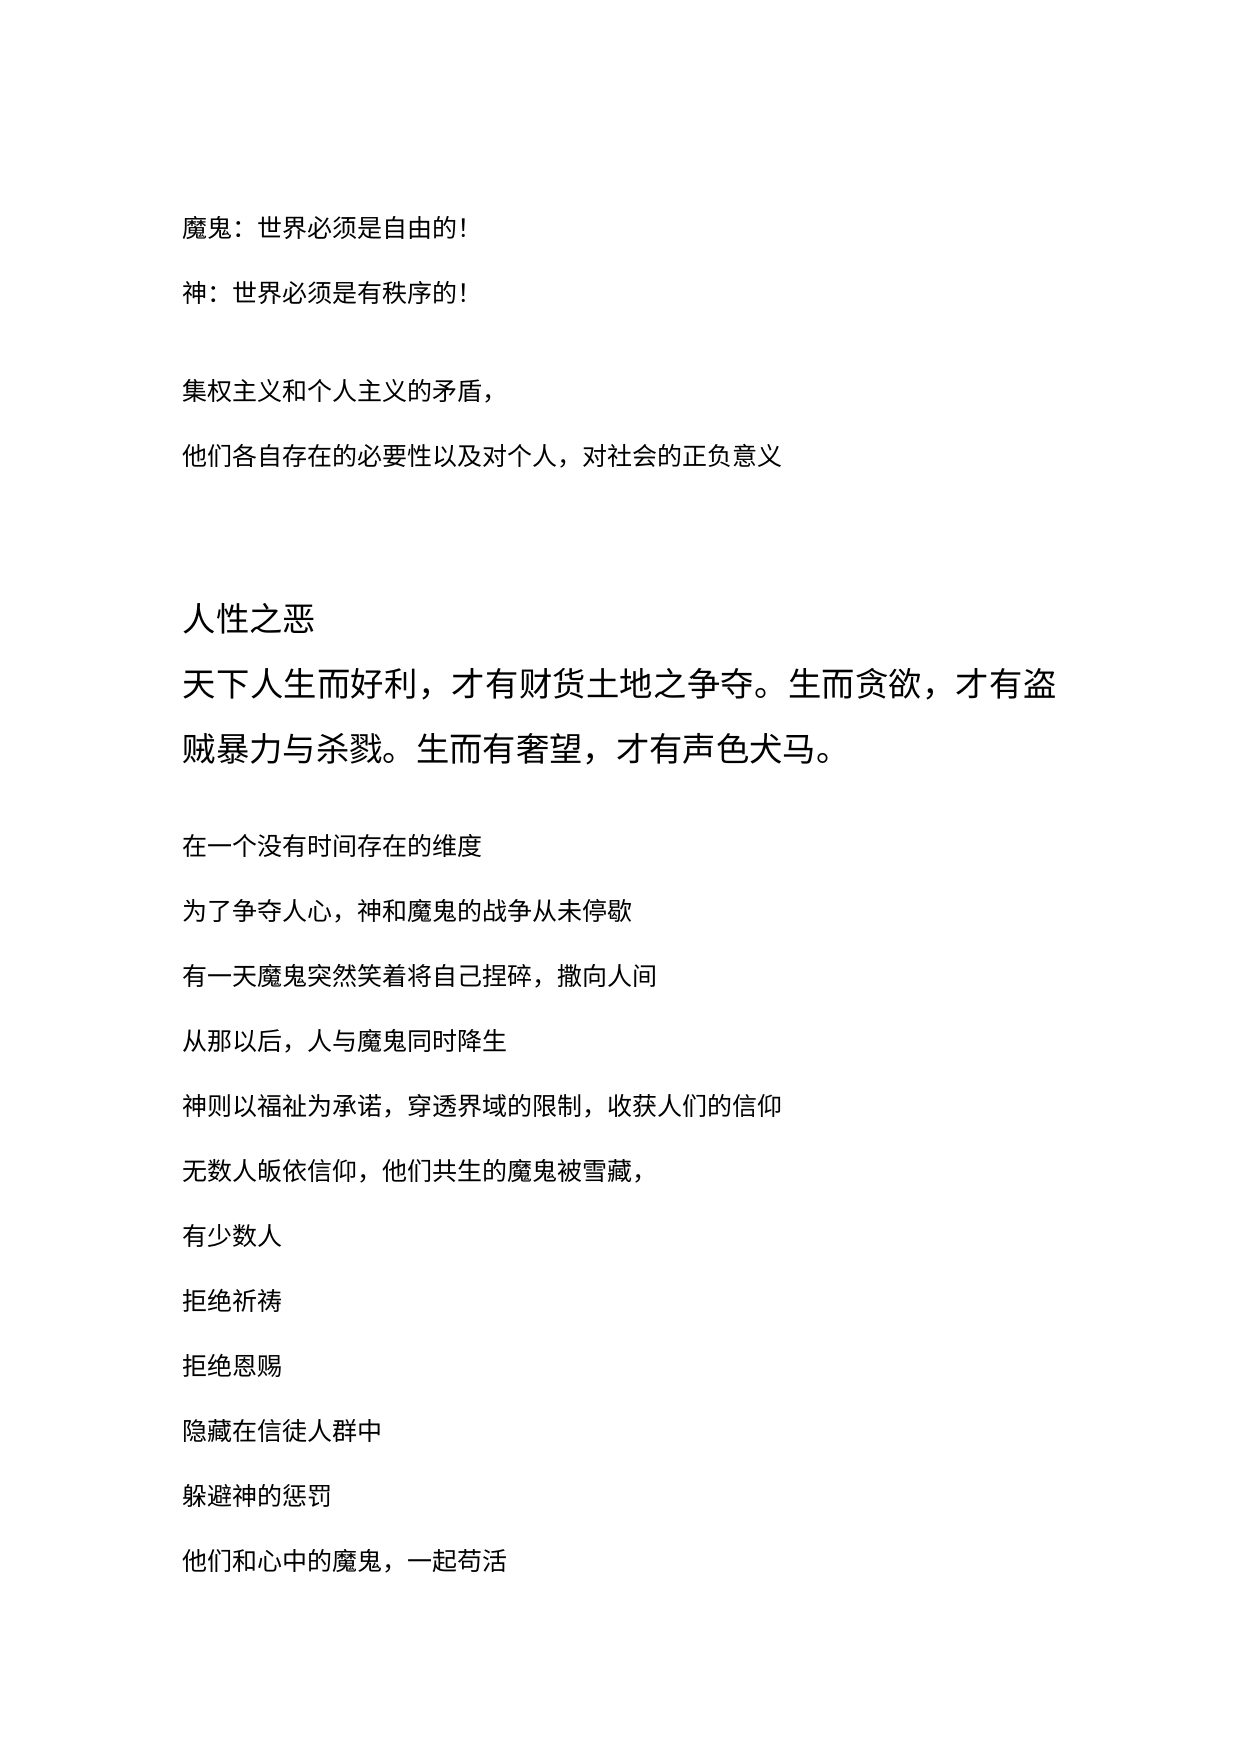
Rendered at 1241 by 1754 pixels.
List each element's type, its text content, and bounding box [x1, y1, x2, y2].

text 集权主义和个人主义的矛盾， [183, 357, 1058, 422]
text 有少数人 [183, 1202, 1058, 1267]
text 从那以后，人与魔鬼同时降生 [183, 1007, 1058, 1072]
text 隐藏在信徒人群中 [183, 1397, 1058, 1462]
text 人性之恶 [183, 584, 1058, 649]
text 他们和心中的魔鬼，一起苟活 [183, 1527, 1058, 1592]
text 拒绝祈祷 [183, 1267, 1058, 1332]
text 无数人皈依信仰，他们共生的魔鬼被雪藏， [183, 1137, 1058, 1202]
text 神：世界必须是有秩序的！ [183, 259, 1058, 324]
text 有一天魔鬼突然笑着将自己捏碎，撒向人间 [183, 942, 1058, 1007]
text 魔鬼：世界必须是自由的！ [183, 194, 1058, 259]
text 拒绝恩赐 [183, 1332, 1058, 1397]
text 为了争夺人心，神和魔鬼的战争从未停歇 [183, 877, 1058, 942]
text 在一个没有时间存在的维度 [183, 812, 1058, 877]
text 躲避神的惩罚 [183, 1462, 1058, 1527]
text 他们各自存在的必要性以及对个人，对社会的正负意义 [183, 422, 1058, 487]
text 天下人生而好利，才有财货土地之争夺。生而贪欲，才有盗贼暴力与杀戮。生而有奢望，才有声色犬马。 [183, 649, 1058, 779]
text 神则以福祉为承诺，穿透界域的限制，收获人们的信仰 [183, 1072, 1058, 1137]
